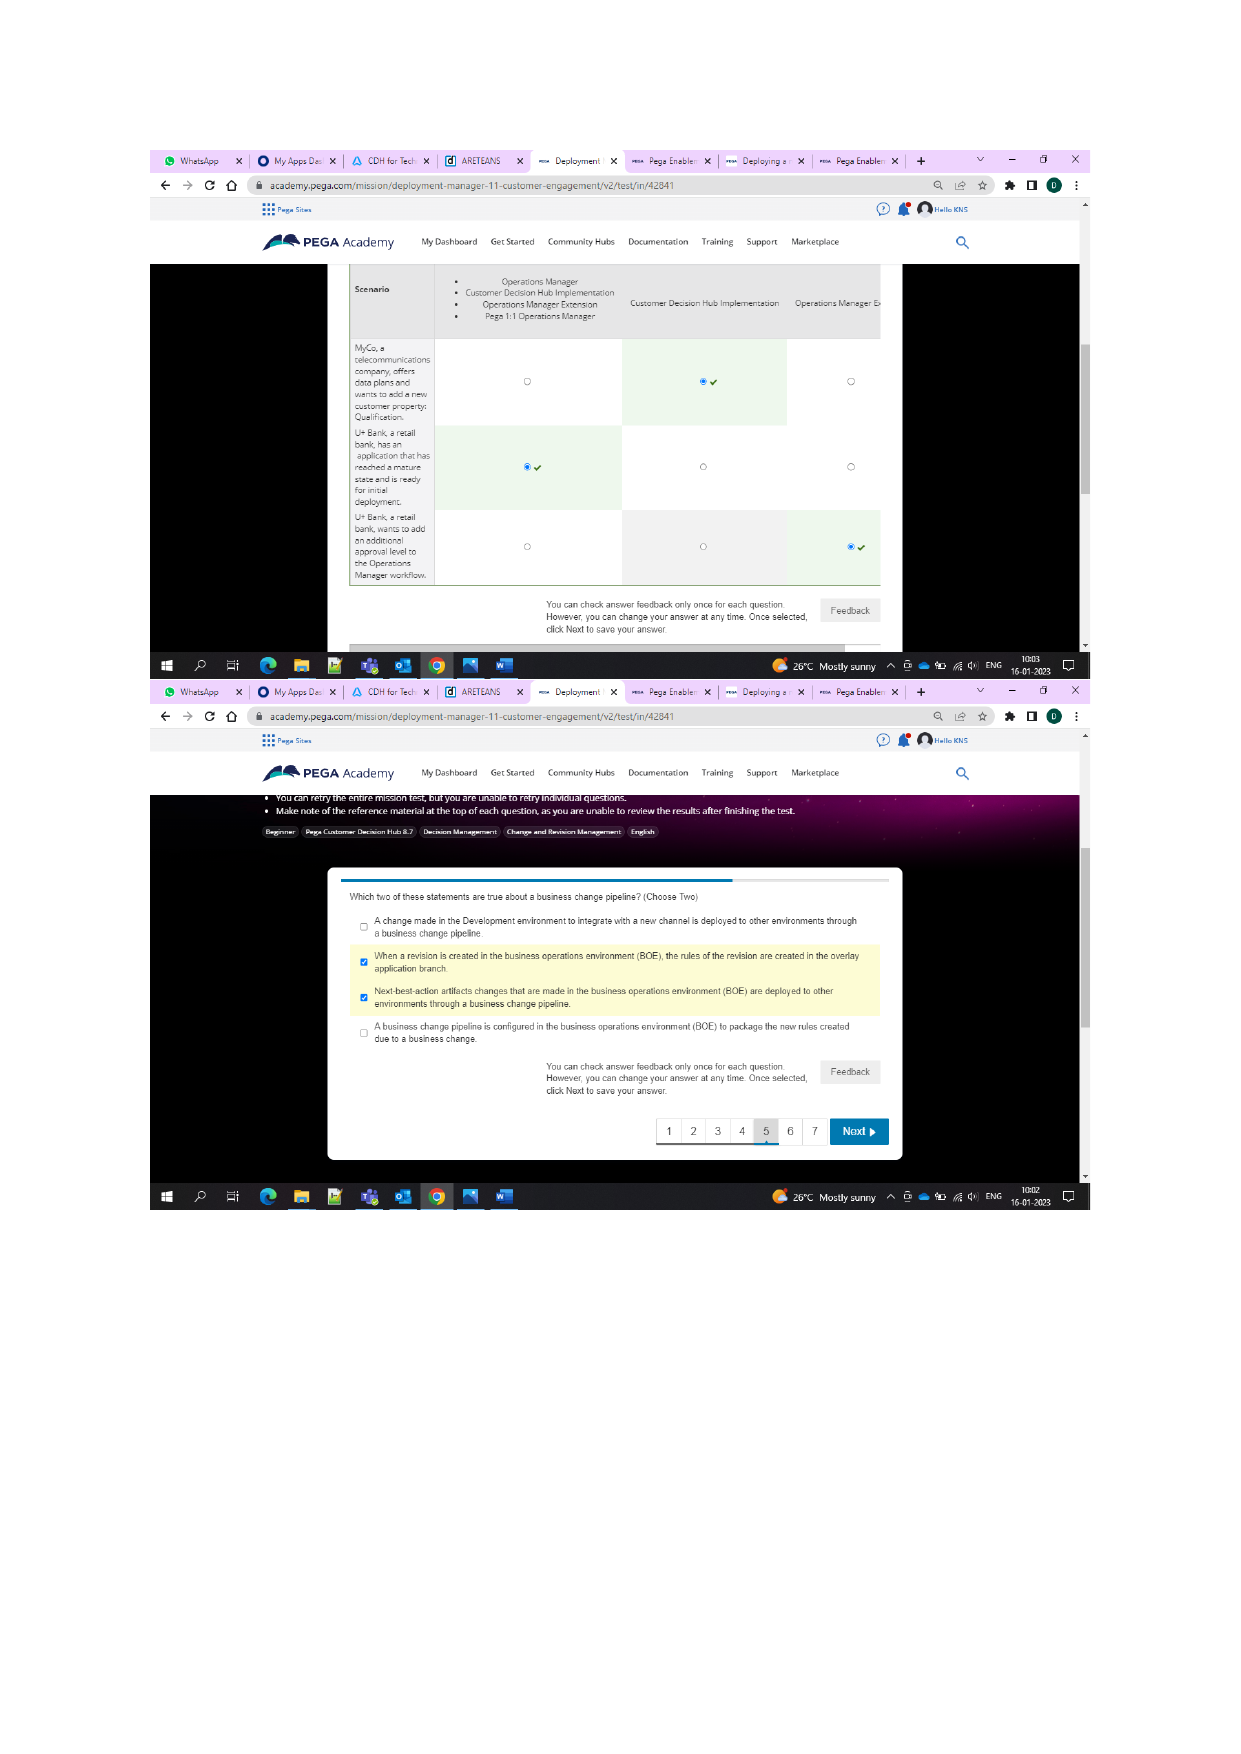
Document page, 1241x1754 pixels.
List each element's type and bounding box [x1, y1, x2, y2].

picture [150, 680, 1091, 1210]
picture [150, 150, 1091, 679]
